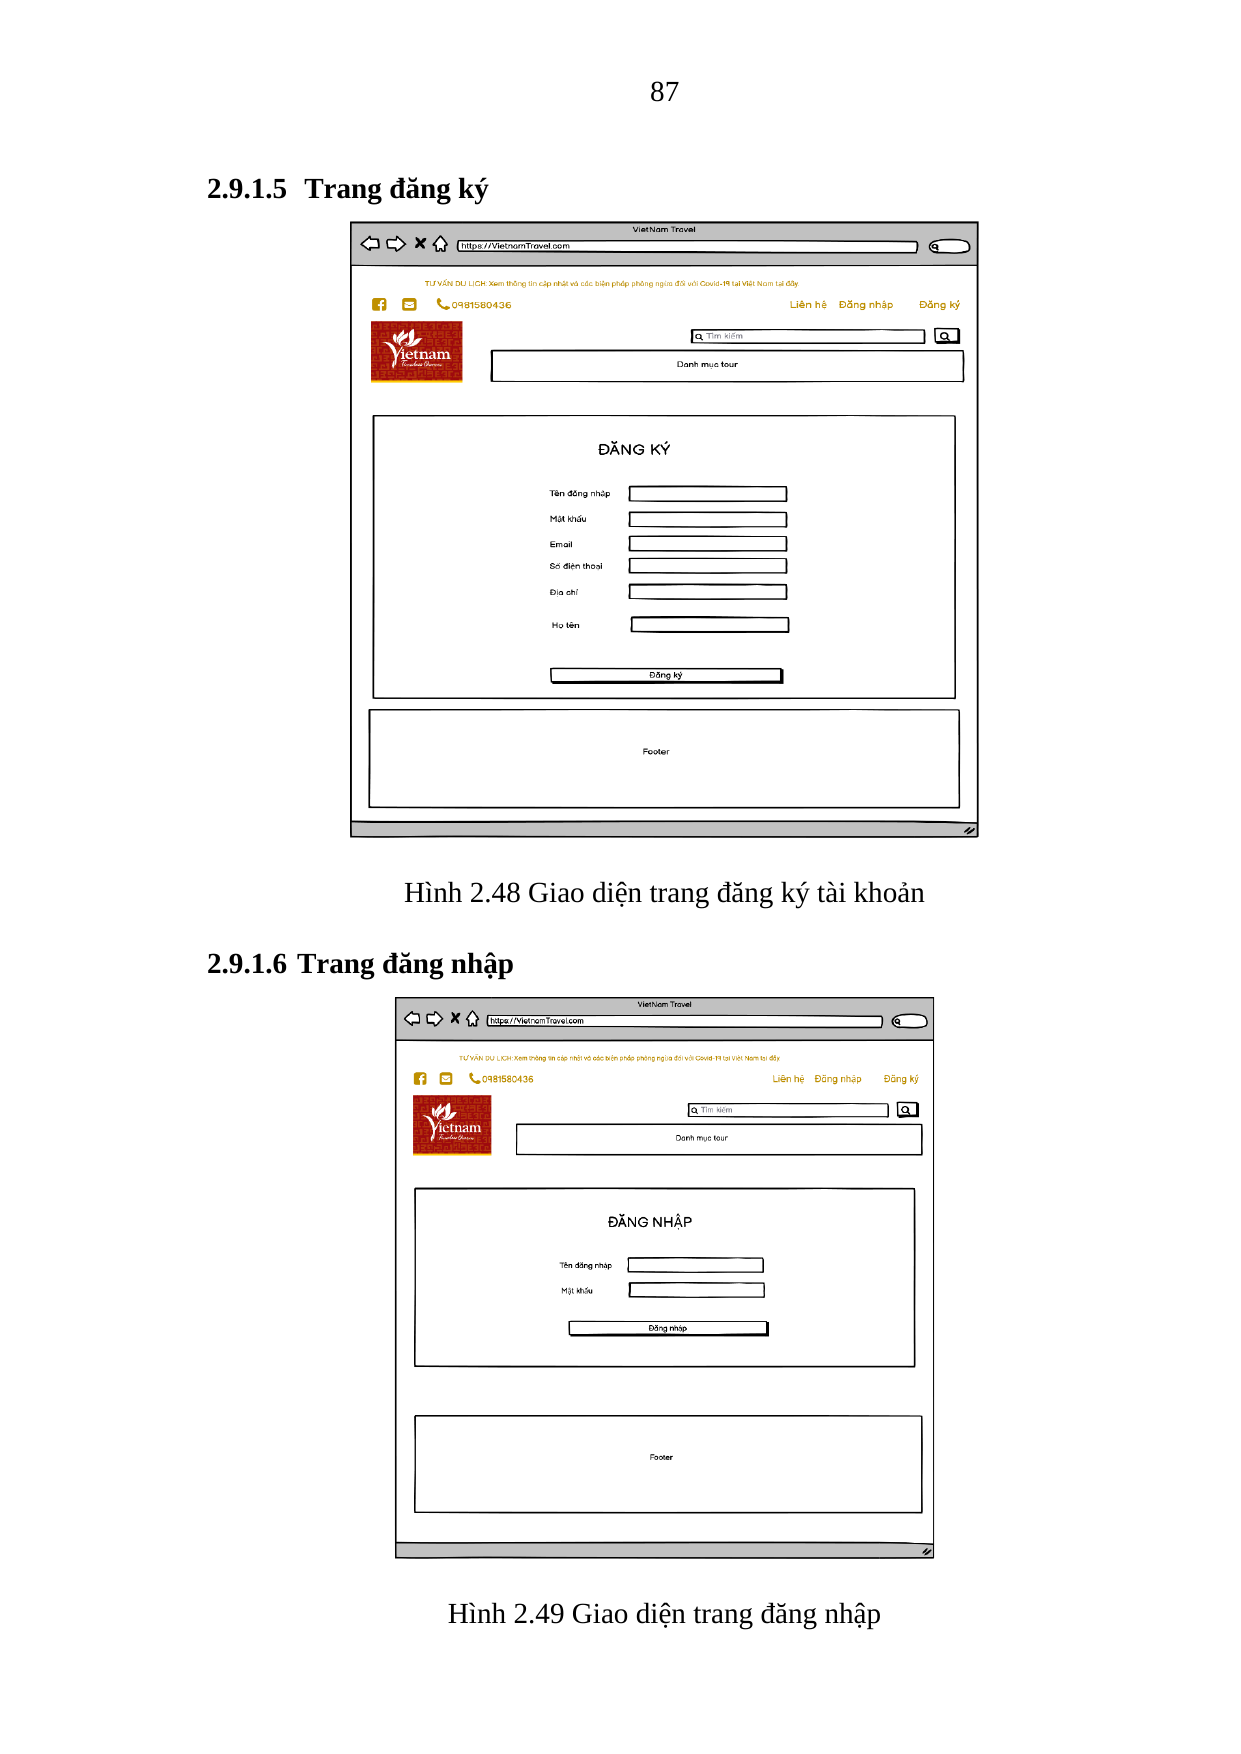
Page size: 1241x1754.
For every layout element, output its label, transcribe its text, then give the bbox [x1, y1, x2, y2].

picture [350, 221, 979, 838]
picture [394, 997, 935, 1559]
subtitle Trang đăng ký [207, 171, 1122, 204]
subtitle Trang đăng nhập [207, 947, 1122, 980]
